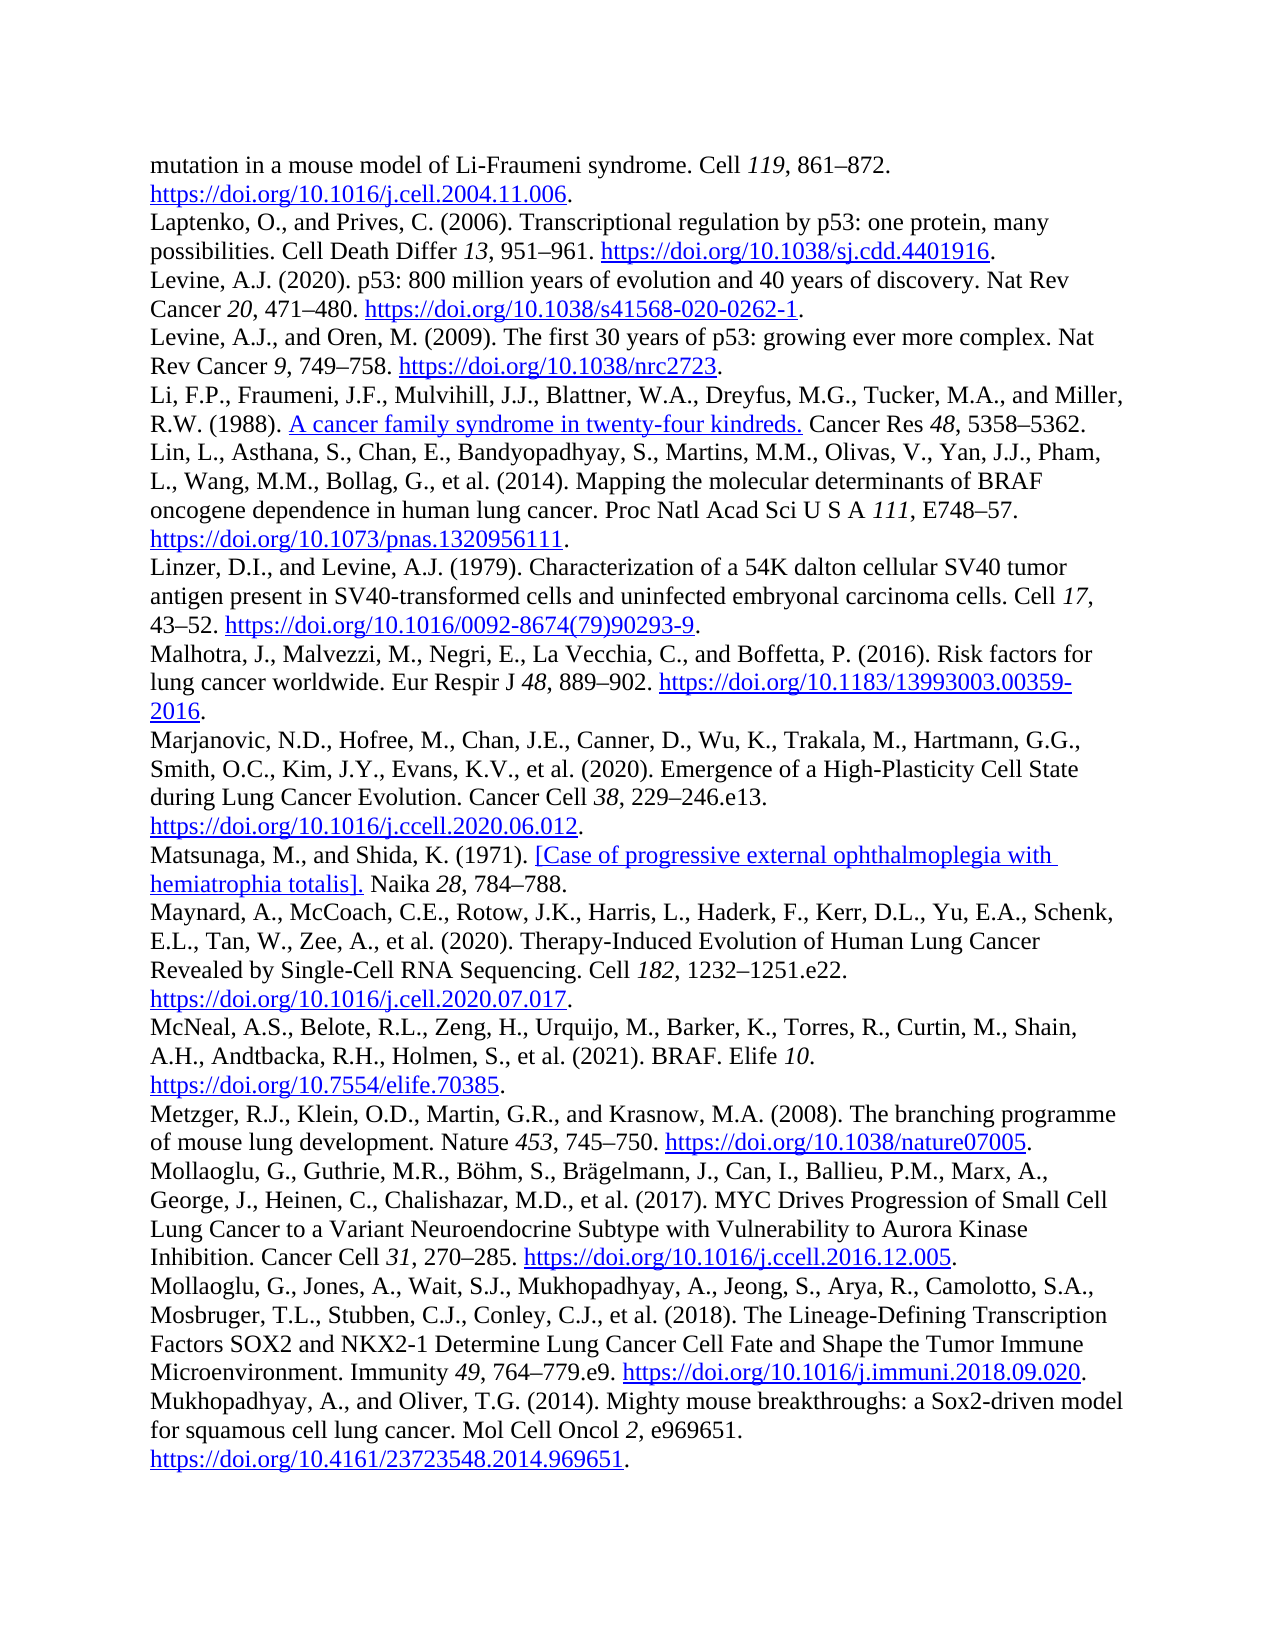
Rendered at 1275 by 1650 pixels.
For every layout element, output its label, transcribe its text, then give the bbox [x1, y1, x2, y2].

text Matsunaga, M., and Shida, K. (1971). [Case of progressive external ophthalmoplegia with hemiatrophia totalis]. Naika 28, 784–788. [150, 840, 1125, 897]
text Mukhopadhyay, A., and Oliver, T.G. (2014). Mighty mouse breakthroughs: a Sox2-driven model for squamous cell lung cancer. Mol Cell Oncol 2, e969651. https://doi.org/10.4161/23723548.2014.969651. [150, 1386, 1125, 1472]
text Malhotra, J., Malvezzi, M., Negri, E., La Vecchia, C., and Boffetta, P. (2016). Risk factors for lung cancer worldwide. Eur Respir J 48, 889–902. https://doi.org/10.1183/13993003.00359-2016. [150, 639, 1125, 725]
text Marjanovic, N.D., Hofree, M., Chan, J.E., Canner, D., Wu, K., Trakala, M., Hartmann, G.G., Smith, O.C., Kim, J.Y., Evans, K.V., et al. (2020). Emergence of a High-Plasticity Cell State during Lung Cancer Evolution. Cancer Cell 38, 229–246.e13. https://doi.org/10.1016/j.ccell.2020.06.012. [150, 725, 1125, 840]
text Li, F.P., Fraumeni, J.F., Mulvihill, J.J., Blattner, W.A., Dreyfus, M.G., Tucker, M.A., and Miller, R.W. (1988). A cancer family syndrome in twenty-four kindreds. Cancer Res 48, 5358–5362. [150, 380, 1125, 437]
text Levine, A.J., and Oren, M. (2009). The first 30 years of p53: growing ever more complex. Nat Rev Cancer 9, 749–758. https://doi.org/10.1038/nrc2723. [150, 322, 1125, 380]
text Laptenko, O., and Prives, C. (2006). Transcriptional regulation by p53: one protein, many possibilities. Cell Death Differ 13, 951–961. https://doi.org/10.1038/sj.cdd.4401916. [150, 207, 1125, 265]
text Lin, L., Asthana, S., Chan, E., Bandyopadhyay, S., Martins, M.M., Olivas, V., Yan, J.J., Pham, L., Wang, M.M., Bollag, G., et al. (2014). Mapping the molecular determinants of BRAF oncogene dependence in human lung cancer. Proc Natl Acad Sci U S A 111, E748–57. https://doi.org/10.1073/pnas.1320956111. [150, 437, 1125, 552]
text Mollaoglu, G., Jones, A., Wait, S.J., Mukhopadhyay, A., Jeong, S., Arya, R., Camolotto, S.A., Mosbruger, T.L., Stubben, C.J., Conley, C.J., et al. (2018). The Lineage-Defining Transcription Factors SOX2 and NKX2-1 Determine Lung Cancer Cell Fate and Shape the Tumor Immune Microenvironment. Immunity 49, 764–779.e9. https://doi.org/10.1016/j.immuni.2018.09.020. [150, 1271, 1125, 1386]
text Linzer, D.I., and Levine, A.J. (1979). Characterization of a 54K dalton cellular SV40 tumor antigen present in SV40-transformed cells and uninfected embryonal carcinoma cells. Cell 17, 43–52. https://doi.org/10.1016/0092-8674(79)90293-9. [150, 552, 1125, 639]
text Mollaoglu, G., Guthrie, M.R., Böhm, S., Brägelmann, J., Can, I., Ballieu, P.M., Marx, A., George, J., Heinen, C., Chalishazar, M.D., et al. (2017). MYC Drives Progression of Small Cell Lung Cancer to a Variant Neuroendocrine Subtype with Vulnerability to Aurora Kinase Inhibition. Cancer Cell 31, 270–285. https://doi.org/10.1016/j.ccell.2016.12.005. [150, 1156, 1125, 1271]
text McNeal, A.S., Belote, R.L., Zeng, H., Urquijo, M., Barker, K., Torres, R., Curtin, M., Shain, A.H., Andtbacka, R.H., Holmen, S., et al. (2021). BRAF. Elife 10. https://doi.org/10.7554/elife.70385. [150, 1012, 1125, 1099]
text Metzger, R.J., Klein, O.D., Martin, G.R., and Krasnow, M.A. (2008). The branching programme of mouse lung development. Nature 453, 745–750. https://doi.org/10.1038/nature07005. [150, 1099, 1125, 1156]
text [150, 150, 1125, 207]
text Maynard, A., McCoach, C.E., Rotow, J.K., Harris, L., Haderk, F., Kerr, D.L., Yu, E.A., Schenk, E.L., Tan, W., Zee, A., et al. (2020). Therapy-Induced Evolution of Human Lung Cancer Revealed by Single-Cell RNA Sequencing. Cell 182, 1232–1251.e22. https://doi.org/10.1016/j.cell.2020.07.017. [150, 897, 1125, 1012]
text Levine, A.J. (2020). p53: 800 million years of evolution and 40 years of discovery. Nat Rev Cancer 20, 471–480. https://doi.org/10.1038/s41568-020-0262-1. [150, 265, 1125, 322]
